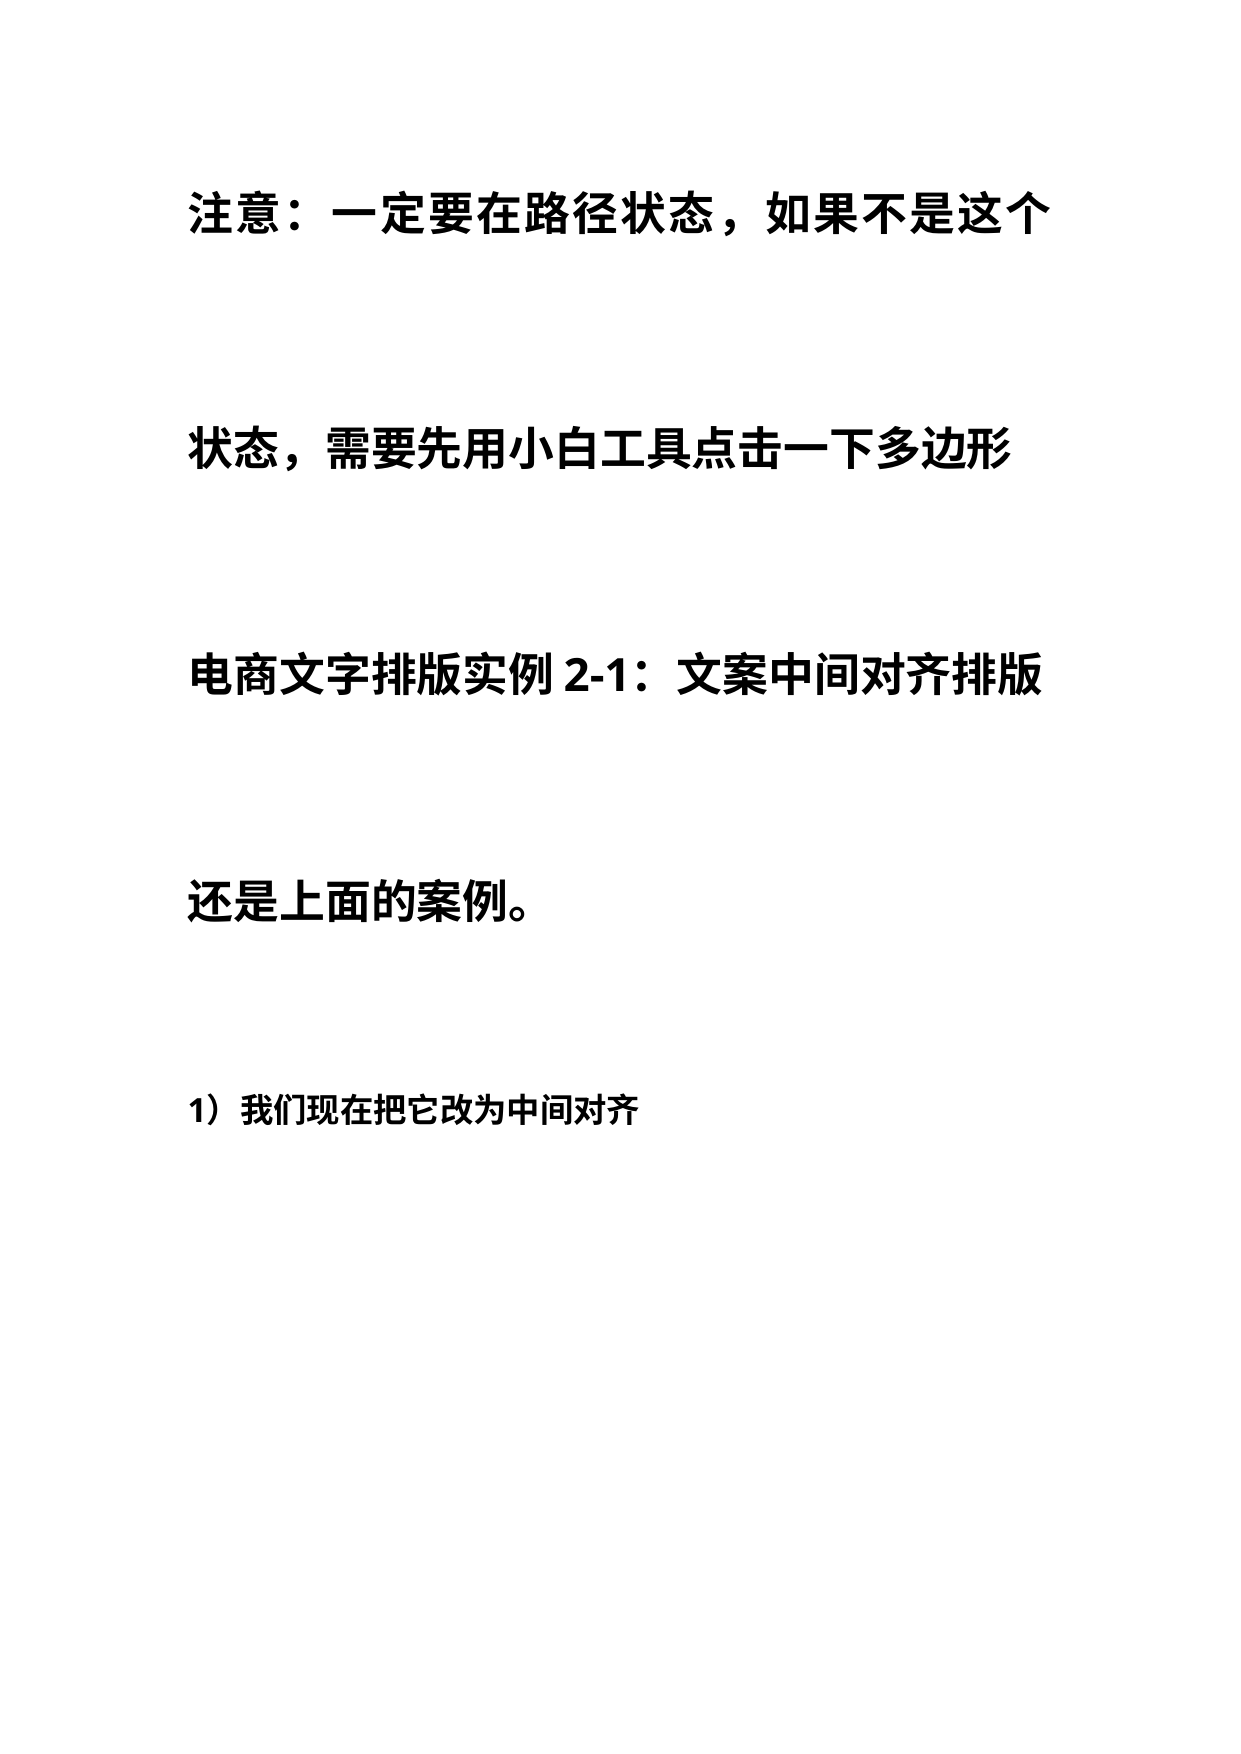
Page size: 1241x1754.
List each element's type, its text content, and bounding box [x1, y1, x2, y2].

subtitle 还是上面的案例。 [187, 850, 1053, 947]
subtitle 电商文字排版实例2-1：文案中间对齐排版 [187, 623, 1053, 721]
subtitle 1）我们现在把它改为中间对齐 [187, 1075, 1053, 1140]
subtitle 注意：一定要在路径状态，如果不是这个状态，需要先用小白工具点击一下多边形 [187, 162, 1053, 494]
